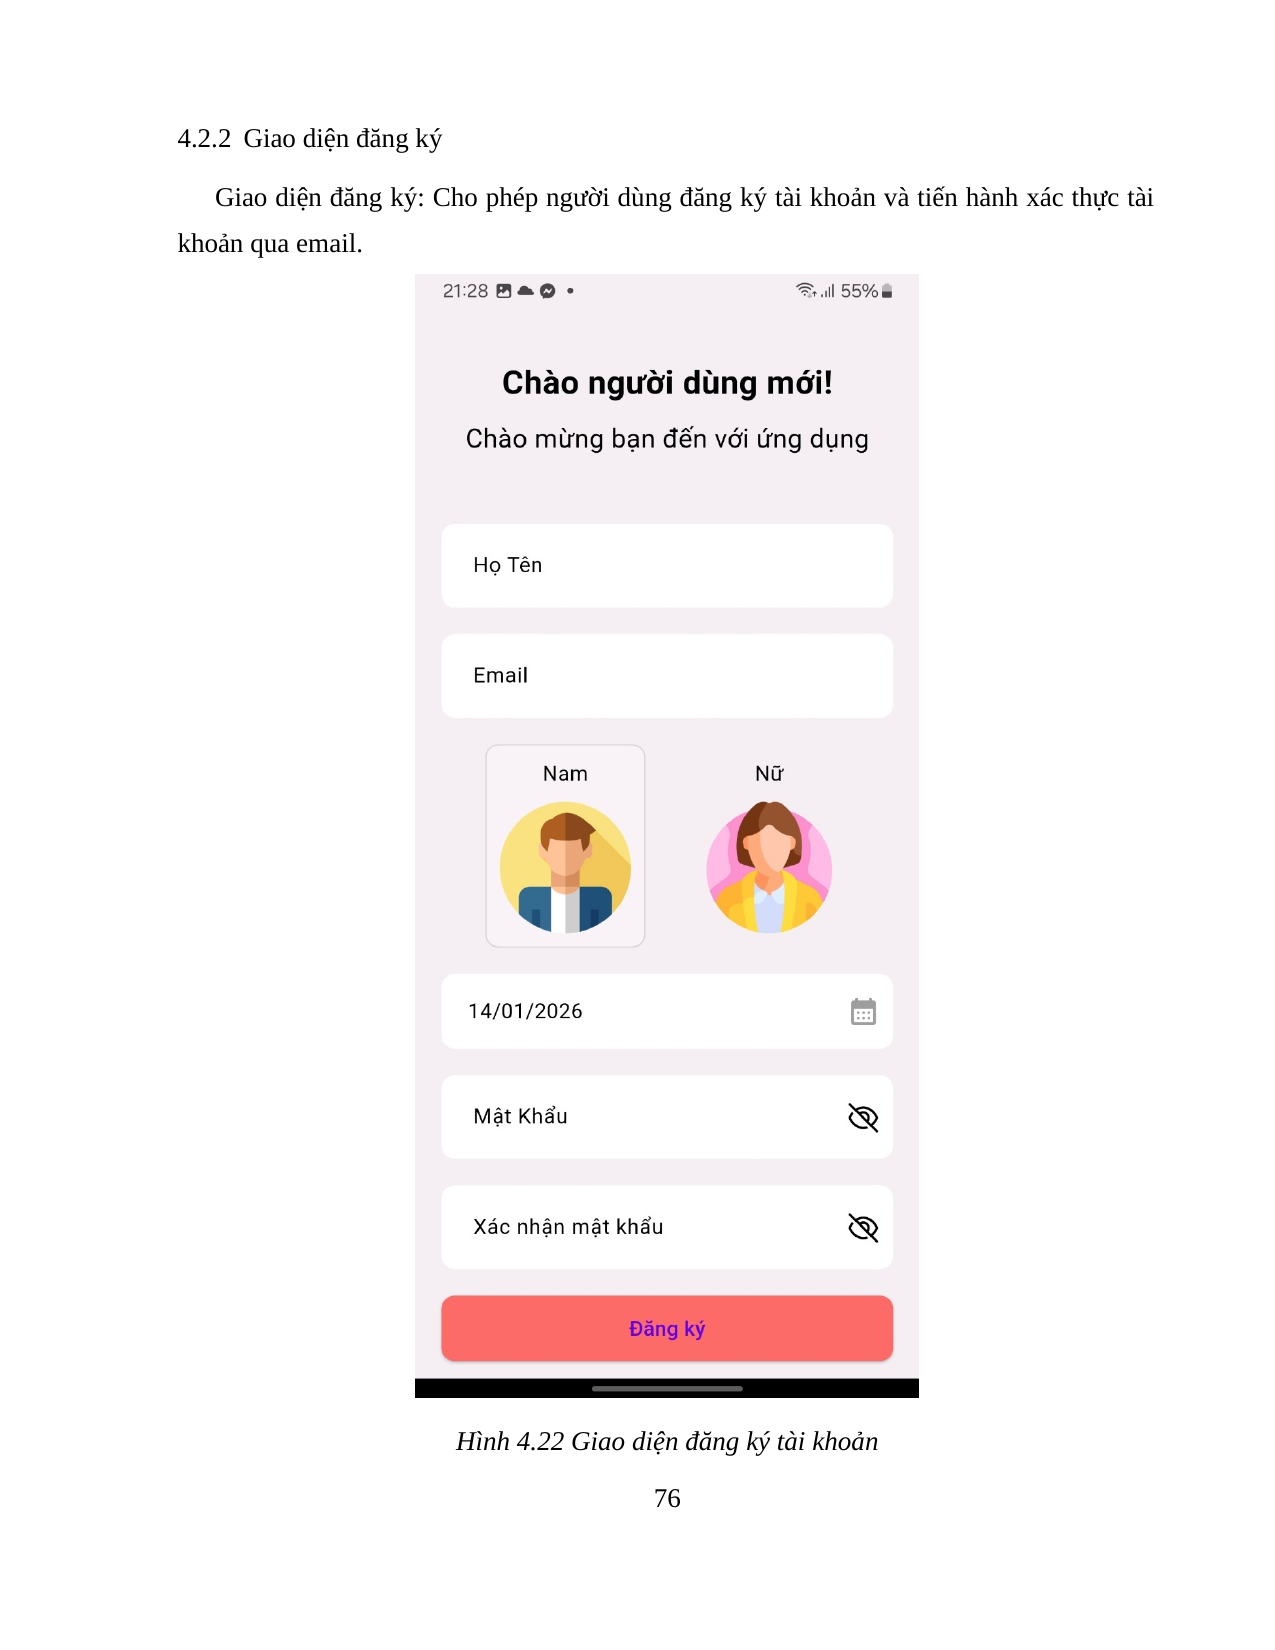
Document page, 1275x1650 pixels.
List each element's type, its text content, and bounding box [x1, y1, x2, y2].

text Giao diện đăng ký: Cho phép người dùng đăng ký tài khoản và tiến hành xác thực tài khoản qua email. [177, 181, 1157, 259]
picture [415, 274, 919, 1398]
subtitle Giao diện đăng ký [177, 122, 1157, 153]
